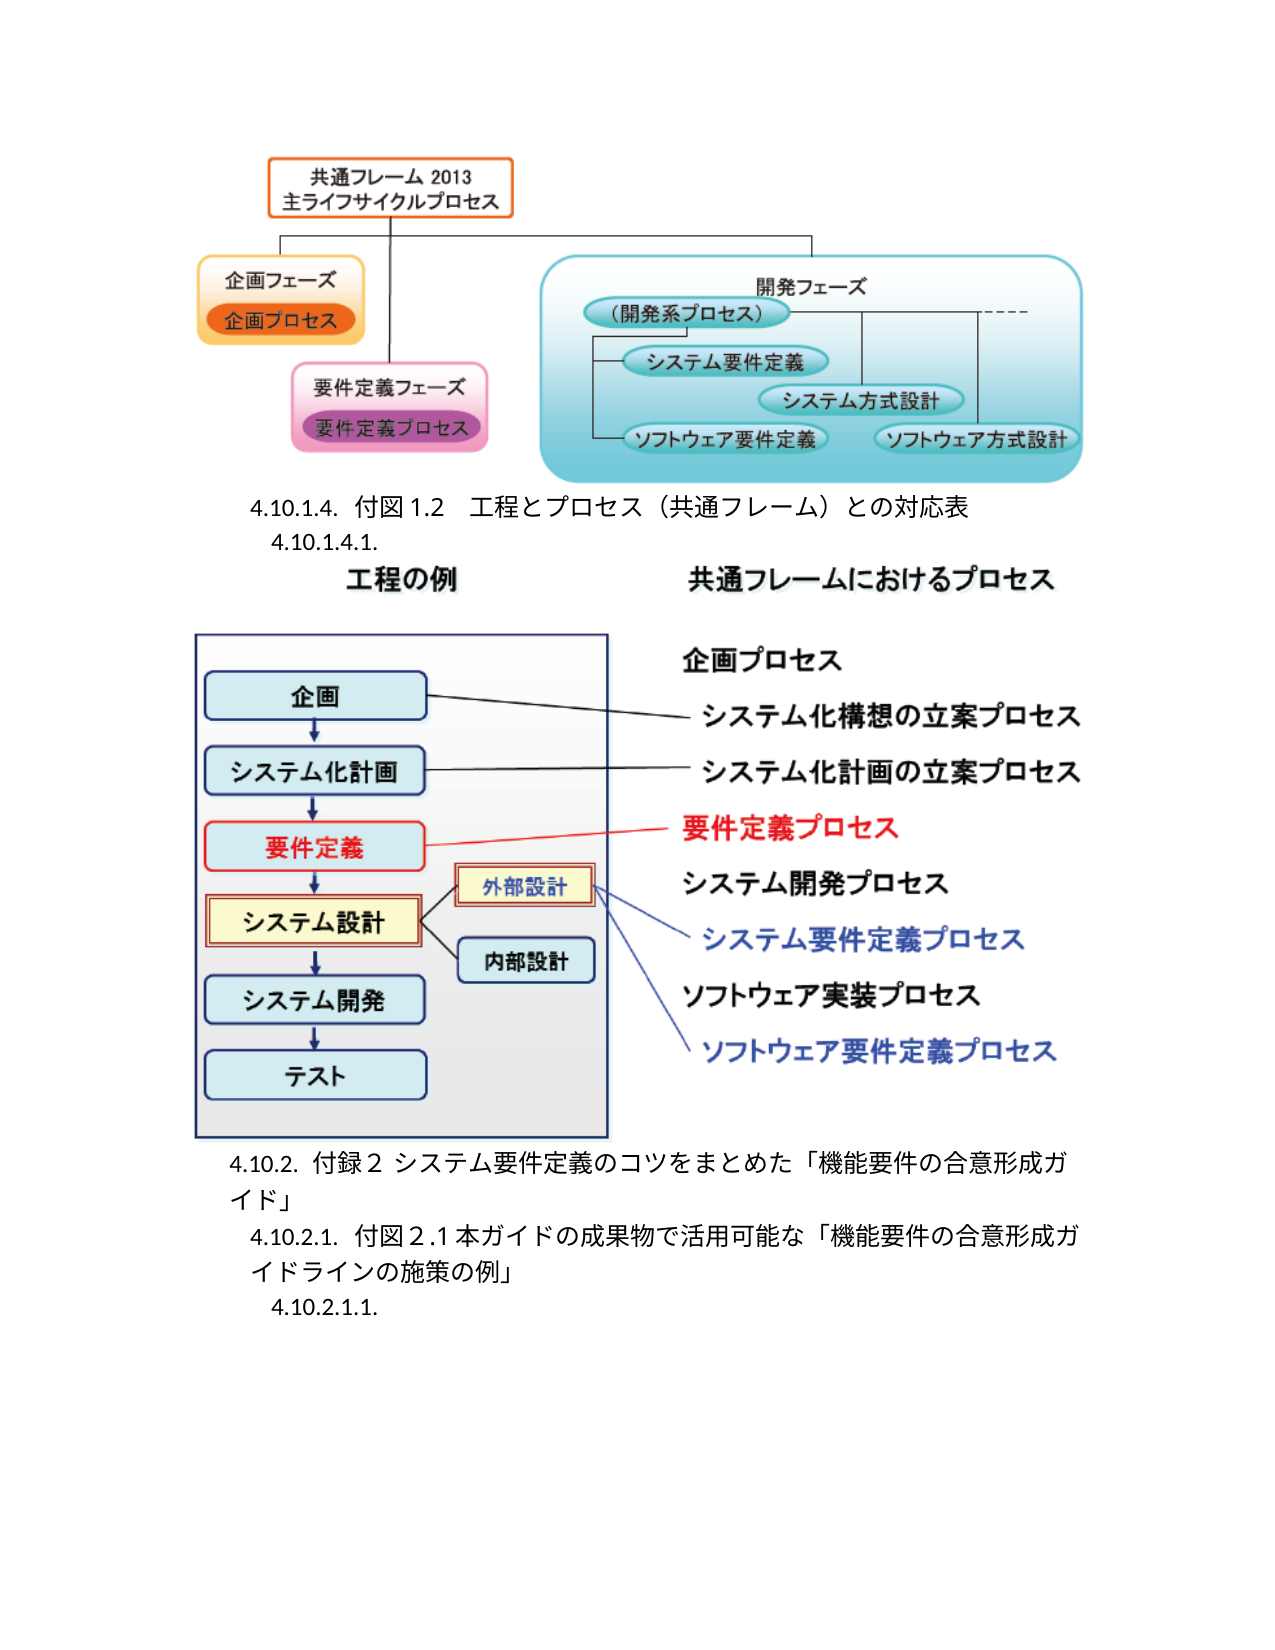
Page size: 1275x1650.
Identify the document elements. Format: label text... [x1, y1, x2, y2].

subtitle 付録２ システム要件定義のコツをまとめた「機能要件の合意形成ガイド」 [229, 1144, 1087, 1216]
subtitle 付図２.1本ガイドの成果物で活用可能な「機能要件の合意形成ガイドラインの施策の例」 [250, 1216, 1087, 1289]
picture [187, 149, 1088, 488]
subtitle 付図1.2 工程とプロセス（共通フレーム）との対応表 [250, 488, 1087, 524]
picture [187, 557, 1088, 1144]
